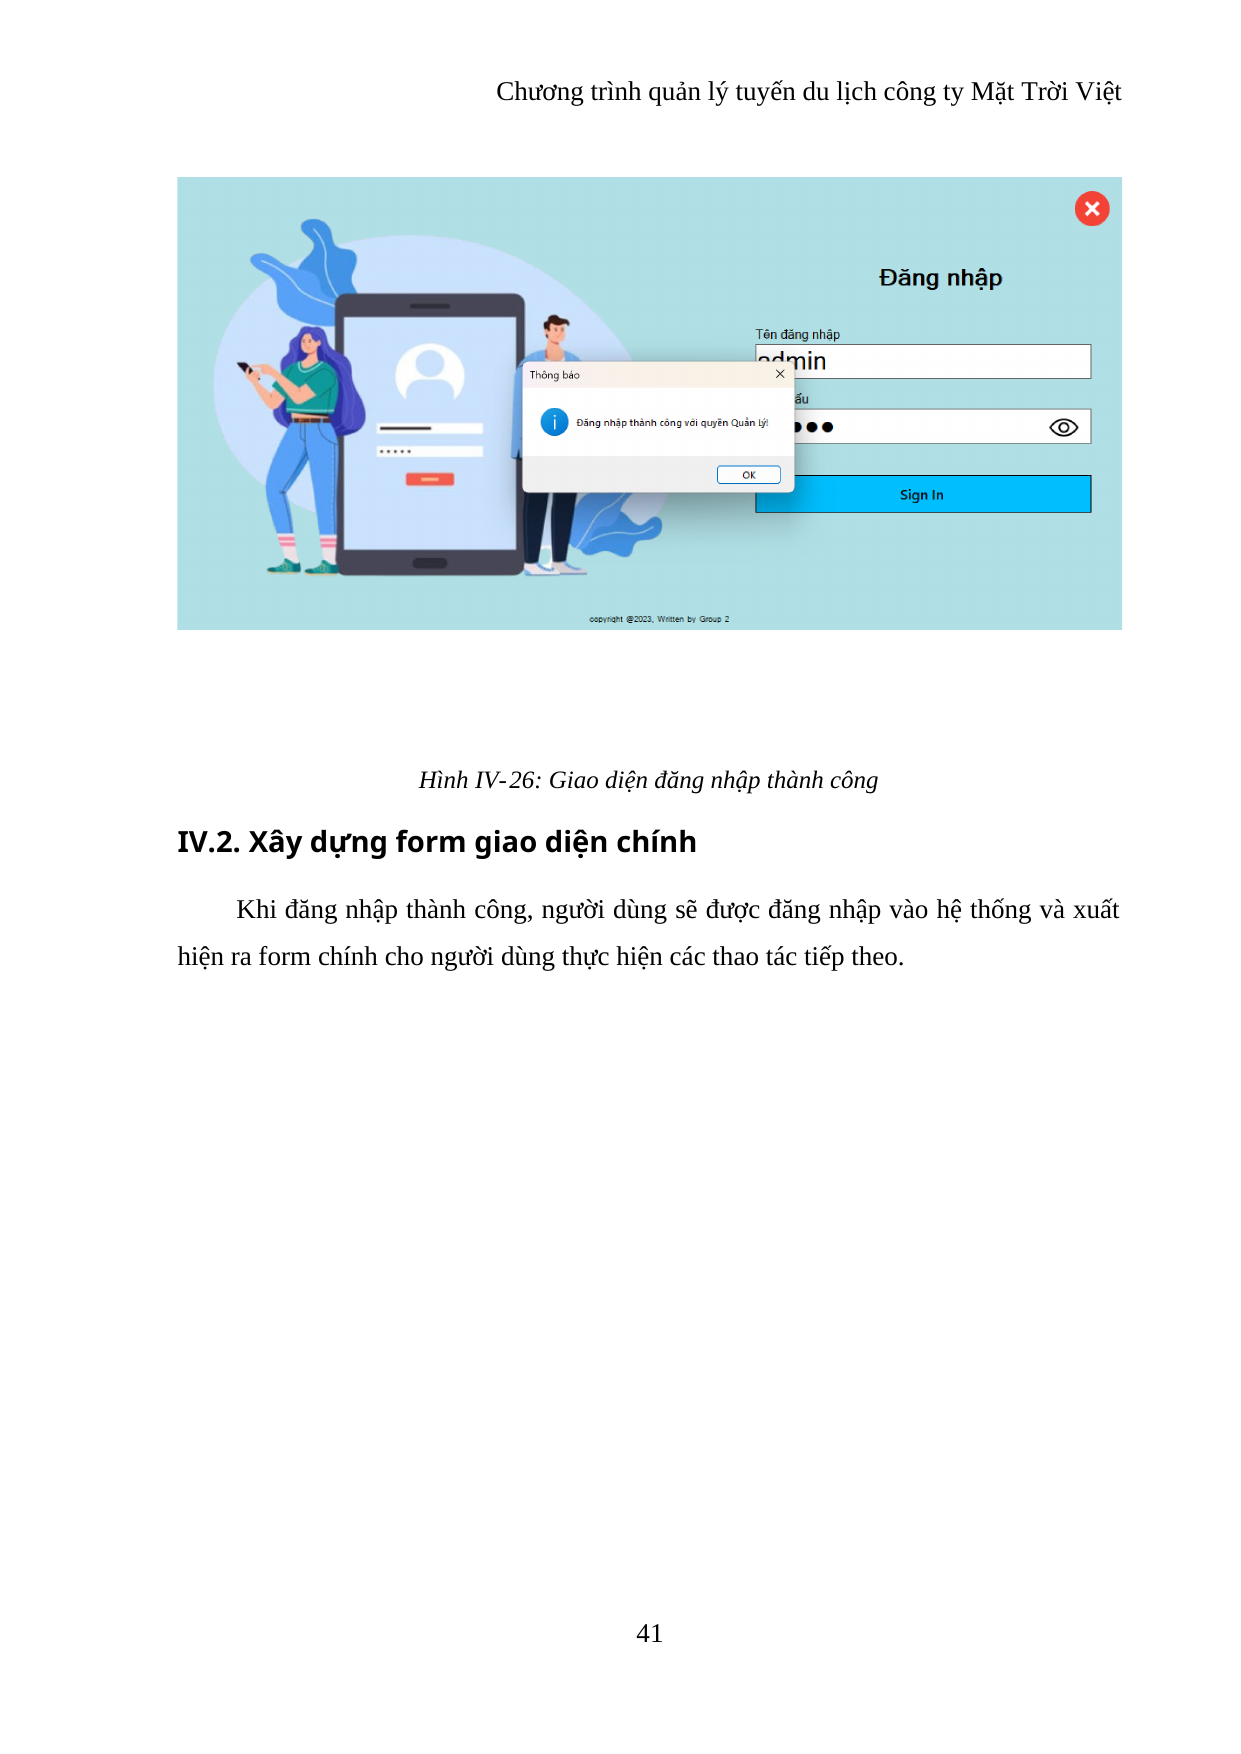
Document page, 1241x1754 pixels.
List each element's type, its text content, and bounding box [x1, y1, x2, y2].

picture [177, 177, 1123, 630]
text Khi đăng nhập thành công, người dùng sẽ được đăng nhập vào hệ thống và xuất hiện ra form chính cho người dùng thực hiện các thao tác tiếp theo. [177, 893, 1122, 971]
subtitle Xây dựng form giao diện chính [177, 821, 1122, 861]
